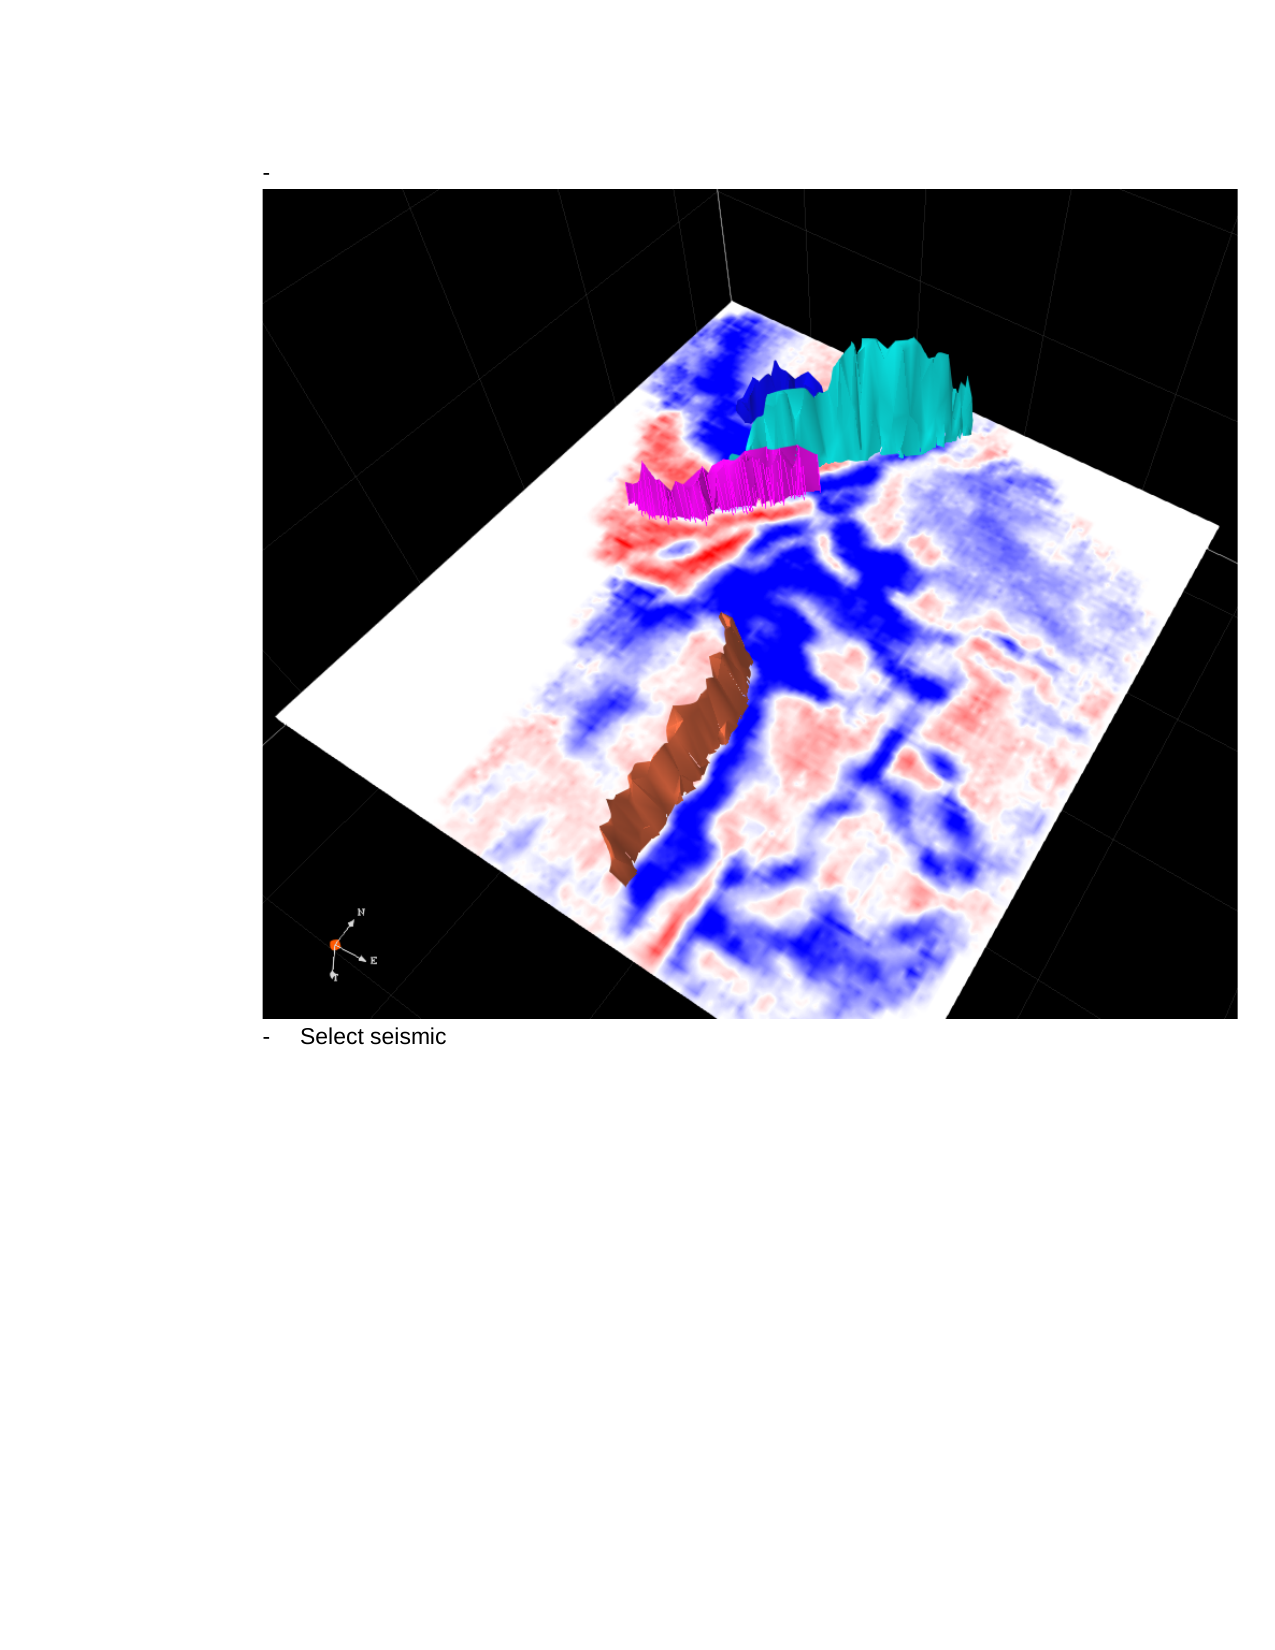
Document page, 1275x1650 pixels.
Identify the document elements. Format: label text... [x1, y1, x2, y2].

list Select seismic [262, 1023, 1125, 1049]
picture [262, 189, 1238, 1019]
